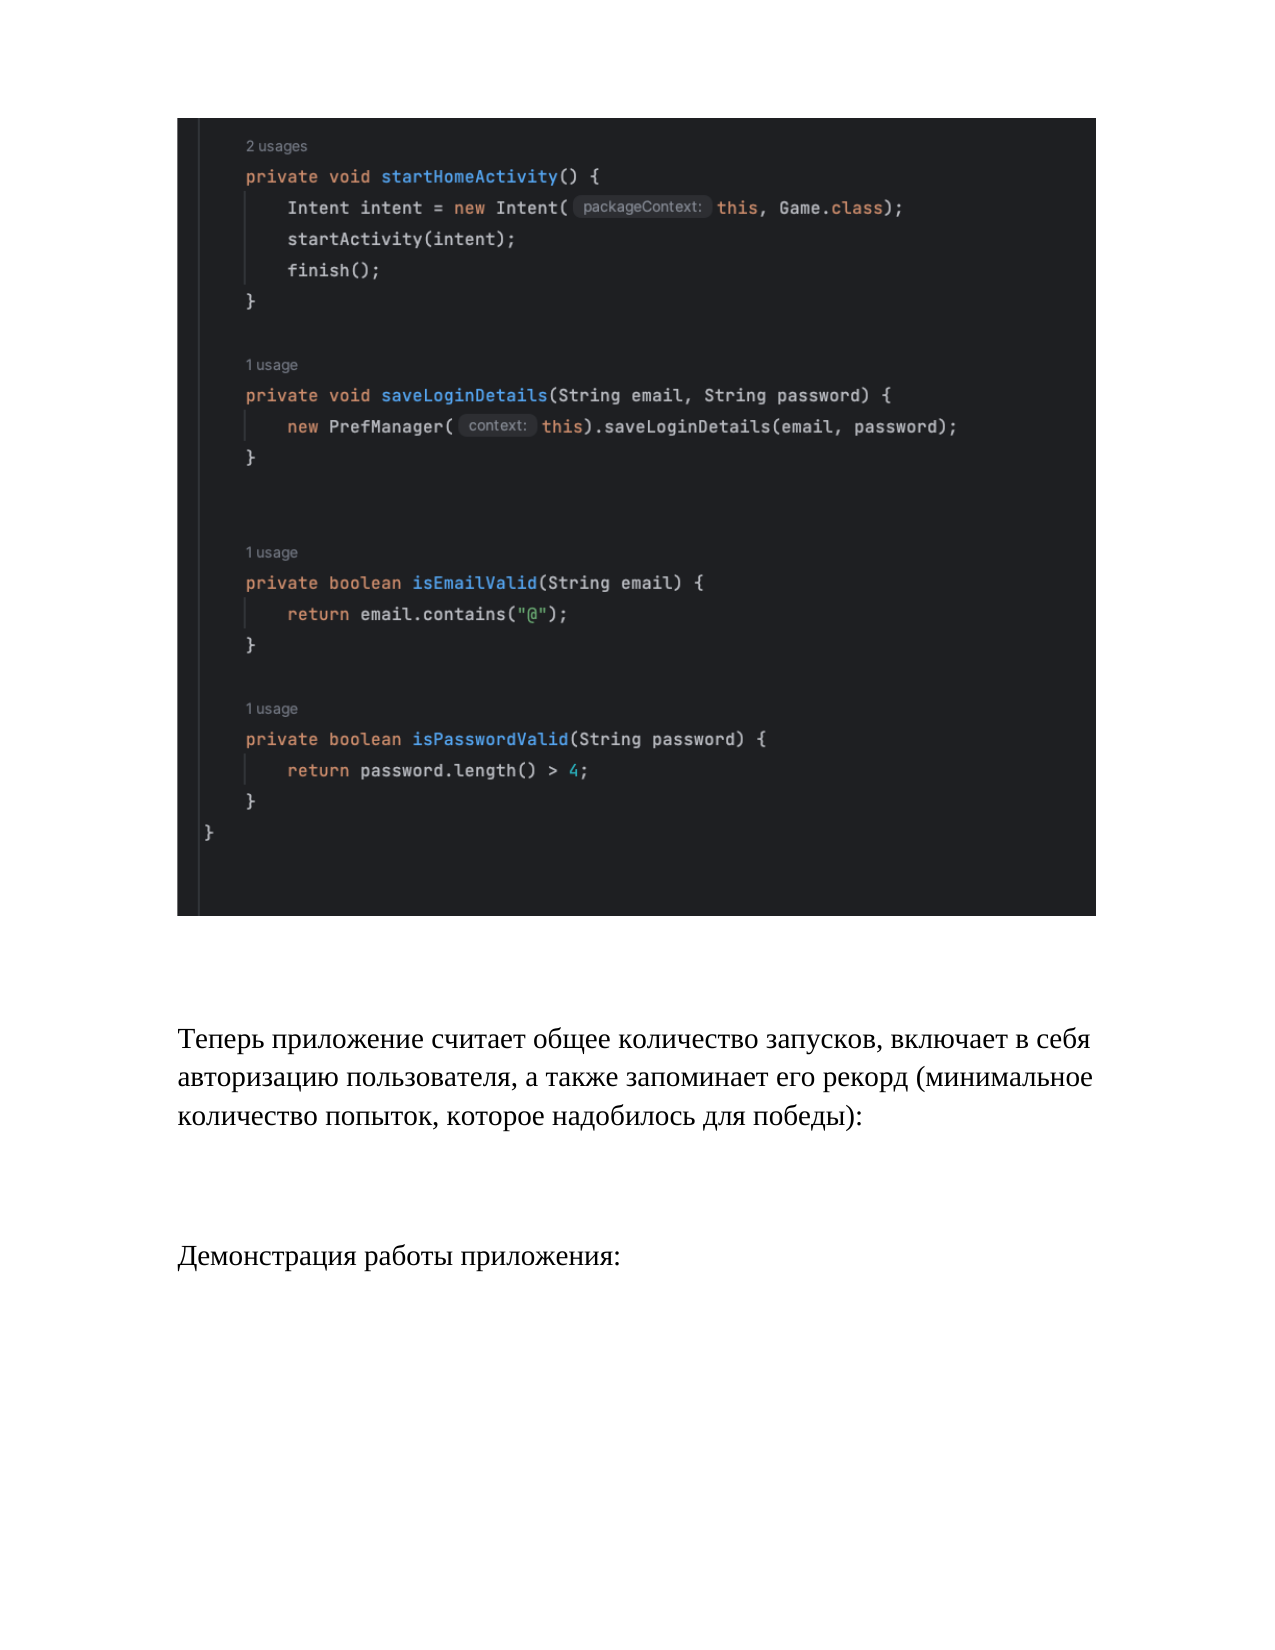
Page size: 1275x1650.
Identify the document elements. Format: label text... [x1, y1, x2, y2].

picture [177, 118, 1096, 916]
text Теперь приложение считает общее количество запусков, включает в себя авторизацию пользователя, а также запоминает его рекорд (минимальное количество попыток, которое надобилось для победы): [177, 1021, 1186, 1132]
text Демонстрация работы приложения: [177, 1238, 1186, 1271]
